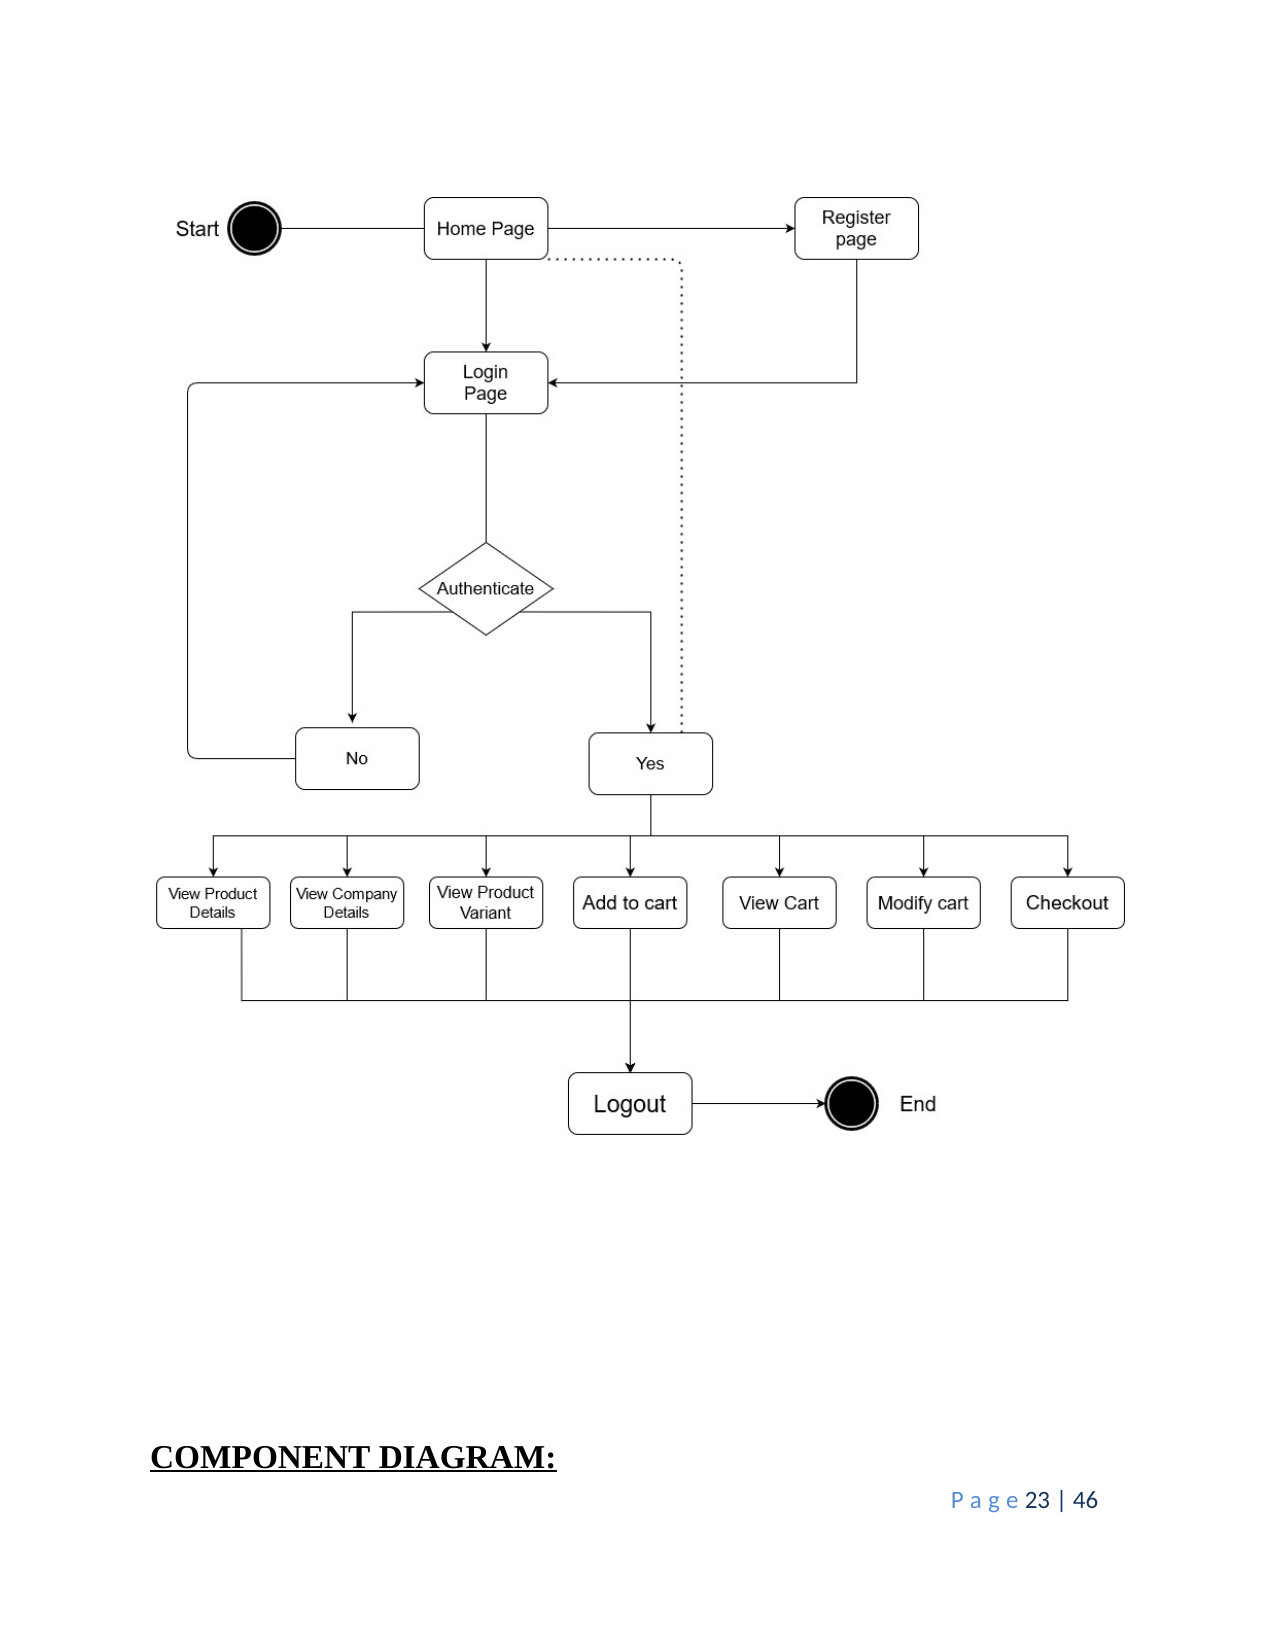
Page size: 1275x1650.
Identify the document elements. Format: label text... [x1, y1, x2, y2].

picture [150, 196, 1125, 1137]
text COMPONENT DIAGRAM: [150, 1437, 1125, 1475]
